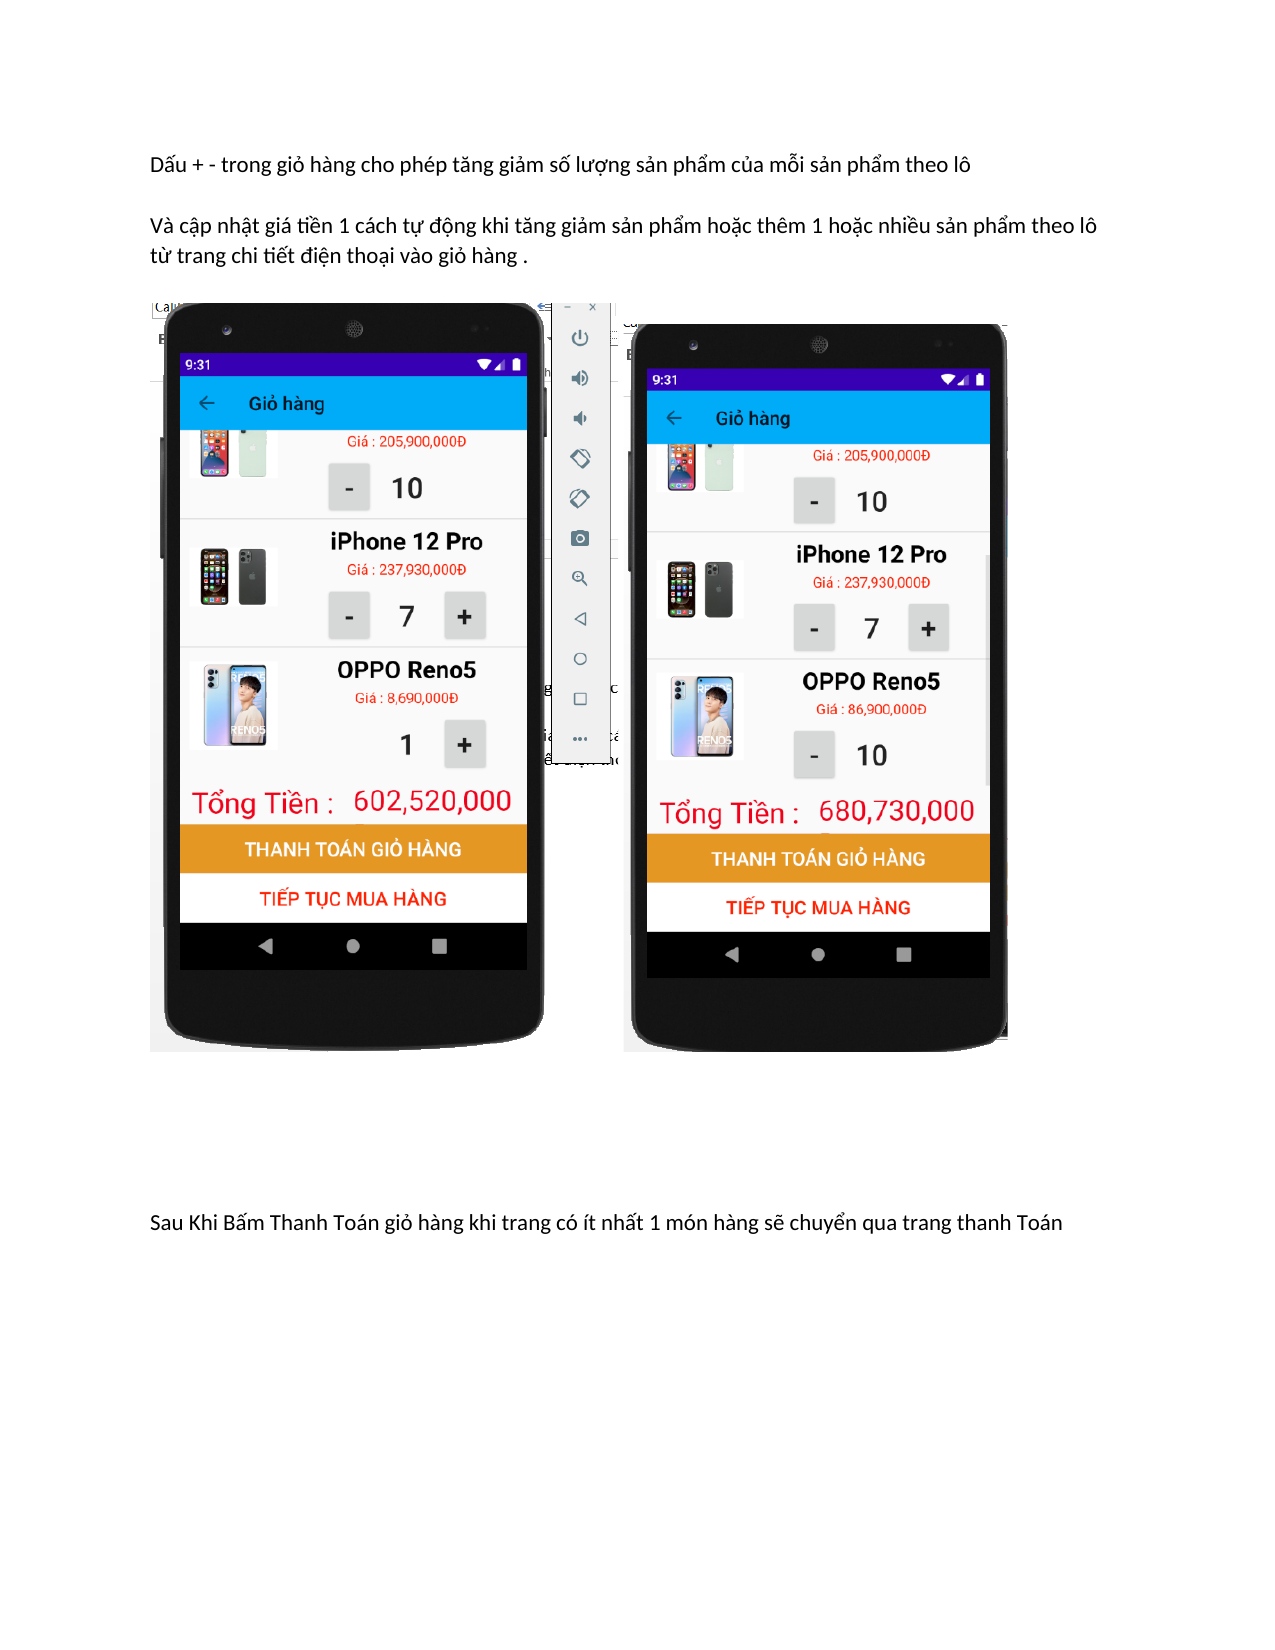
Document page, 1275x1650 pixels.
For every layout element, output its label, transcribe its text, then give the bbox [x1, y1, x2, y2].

text Sau Khi Bấm Thanh Toán giỏ hàng khi trang có ít nhất 1 món hàng sẽ chuyển qua trang thanh Toán [150, 1208, 1125, 1236]
text Và cập nhật giá tiền 1 cách tự động khi tăng giảm sản phẩm hoặc thêm 1 hoặc nhiều sản phẩm theo lô từ trang chi tiết điện thoại vào giỏ hàng . [150, 211, 1125, 270]
picture [623, 324, 1008, 1052]
text Dấu + - trong giỏ hàng cho phép tăng giảm số lượng sản phẩm của mỗi sản phẩm theo lô [150, 150, 1125, 178]
picture [150, 303, 619, 1052]
